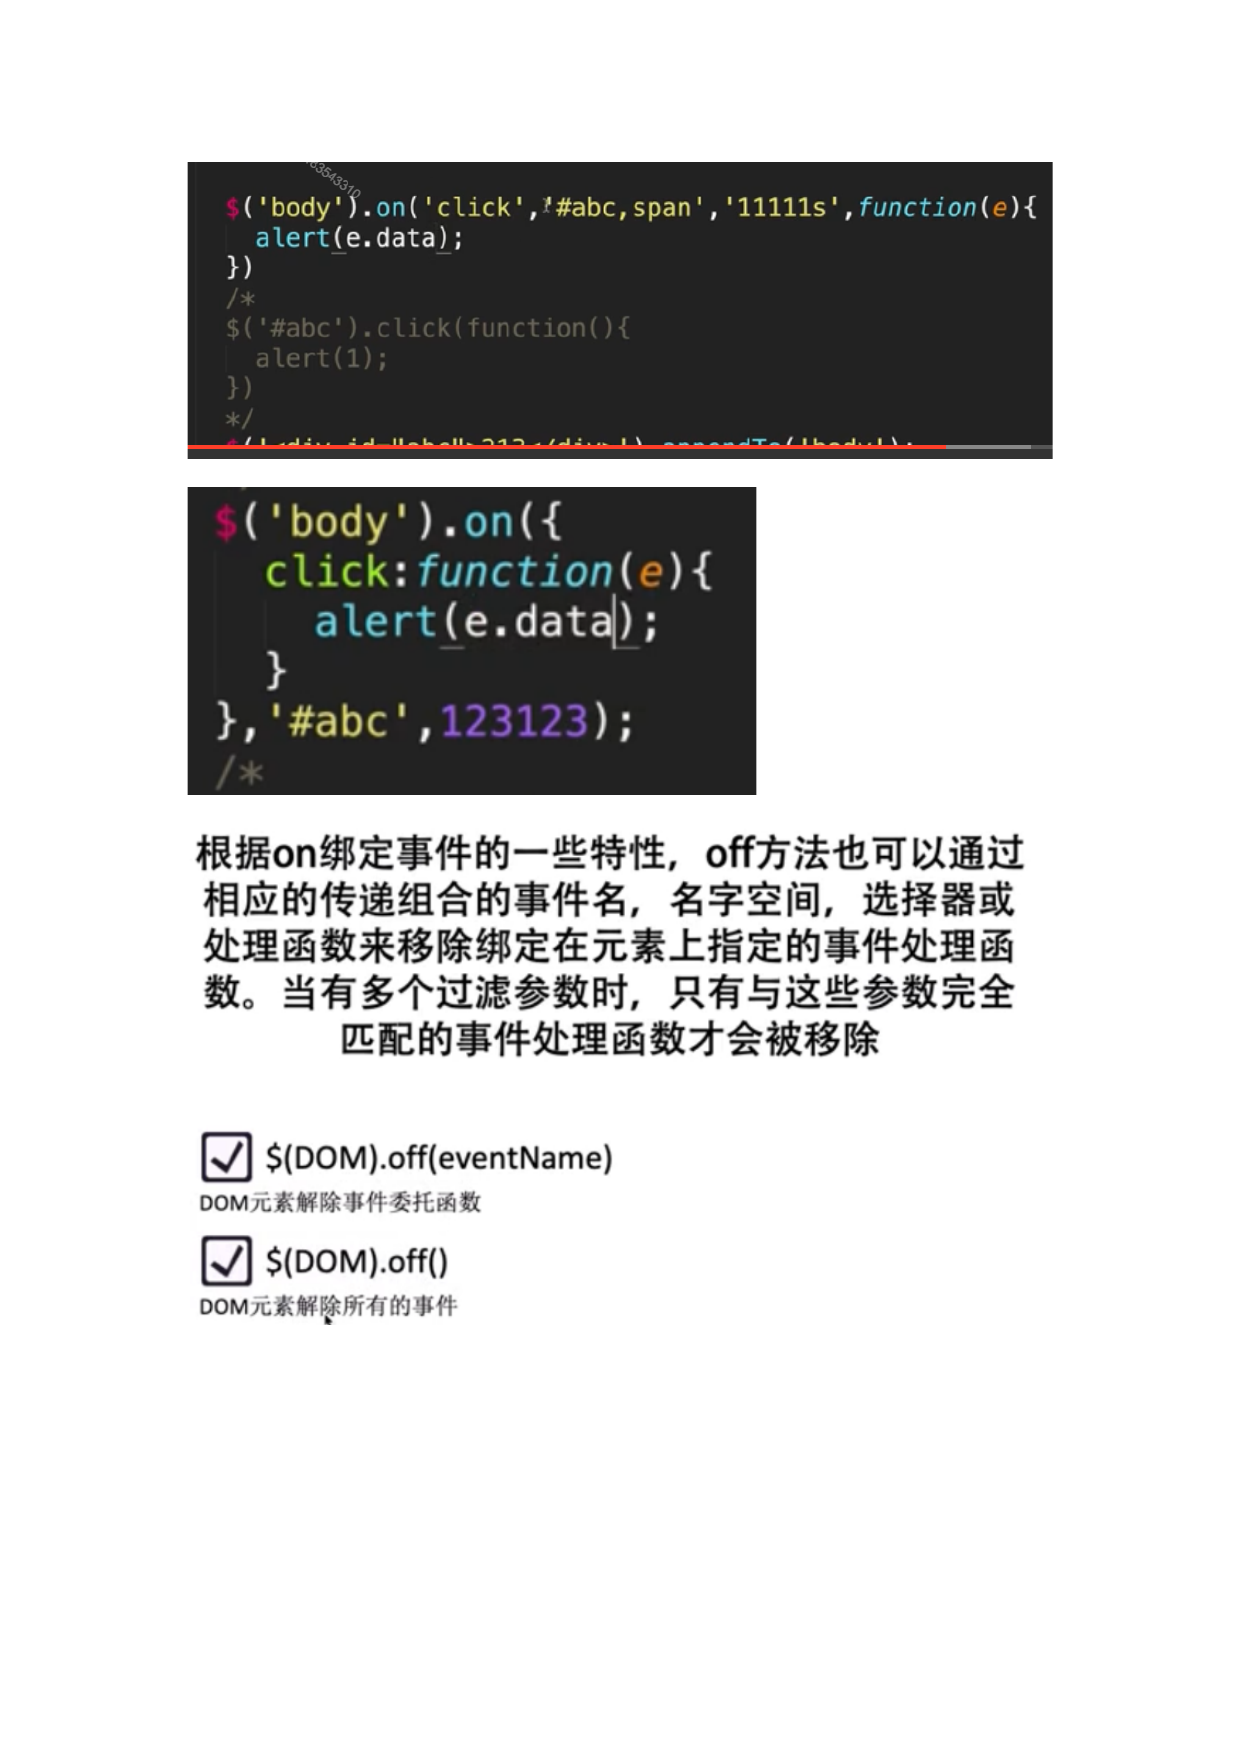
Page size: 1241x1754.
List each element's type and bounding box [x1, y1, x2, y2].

picture [187, 487, 757, 795]
picture [187, 812, 1053, 1325]
picture [187, 162, 1053, 459]
